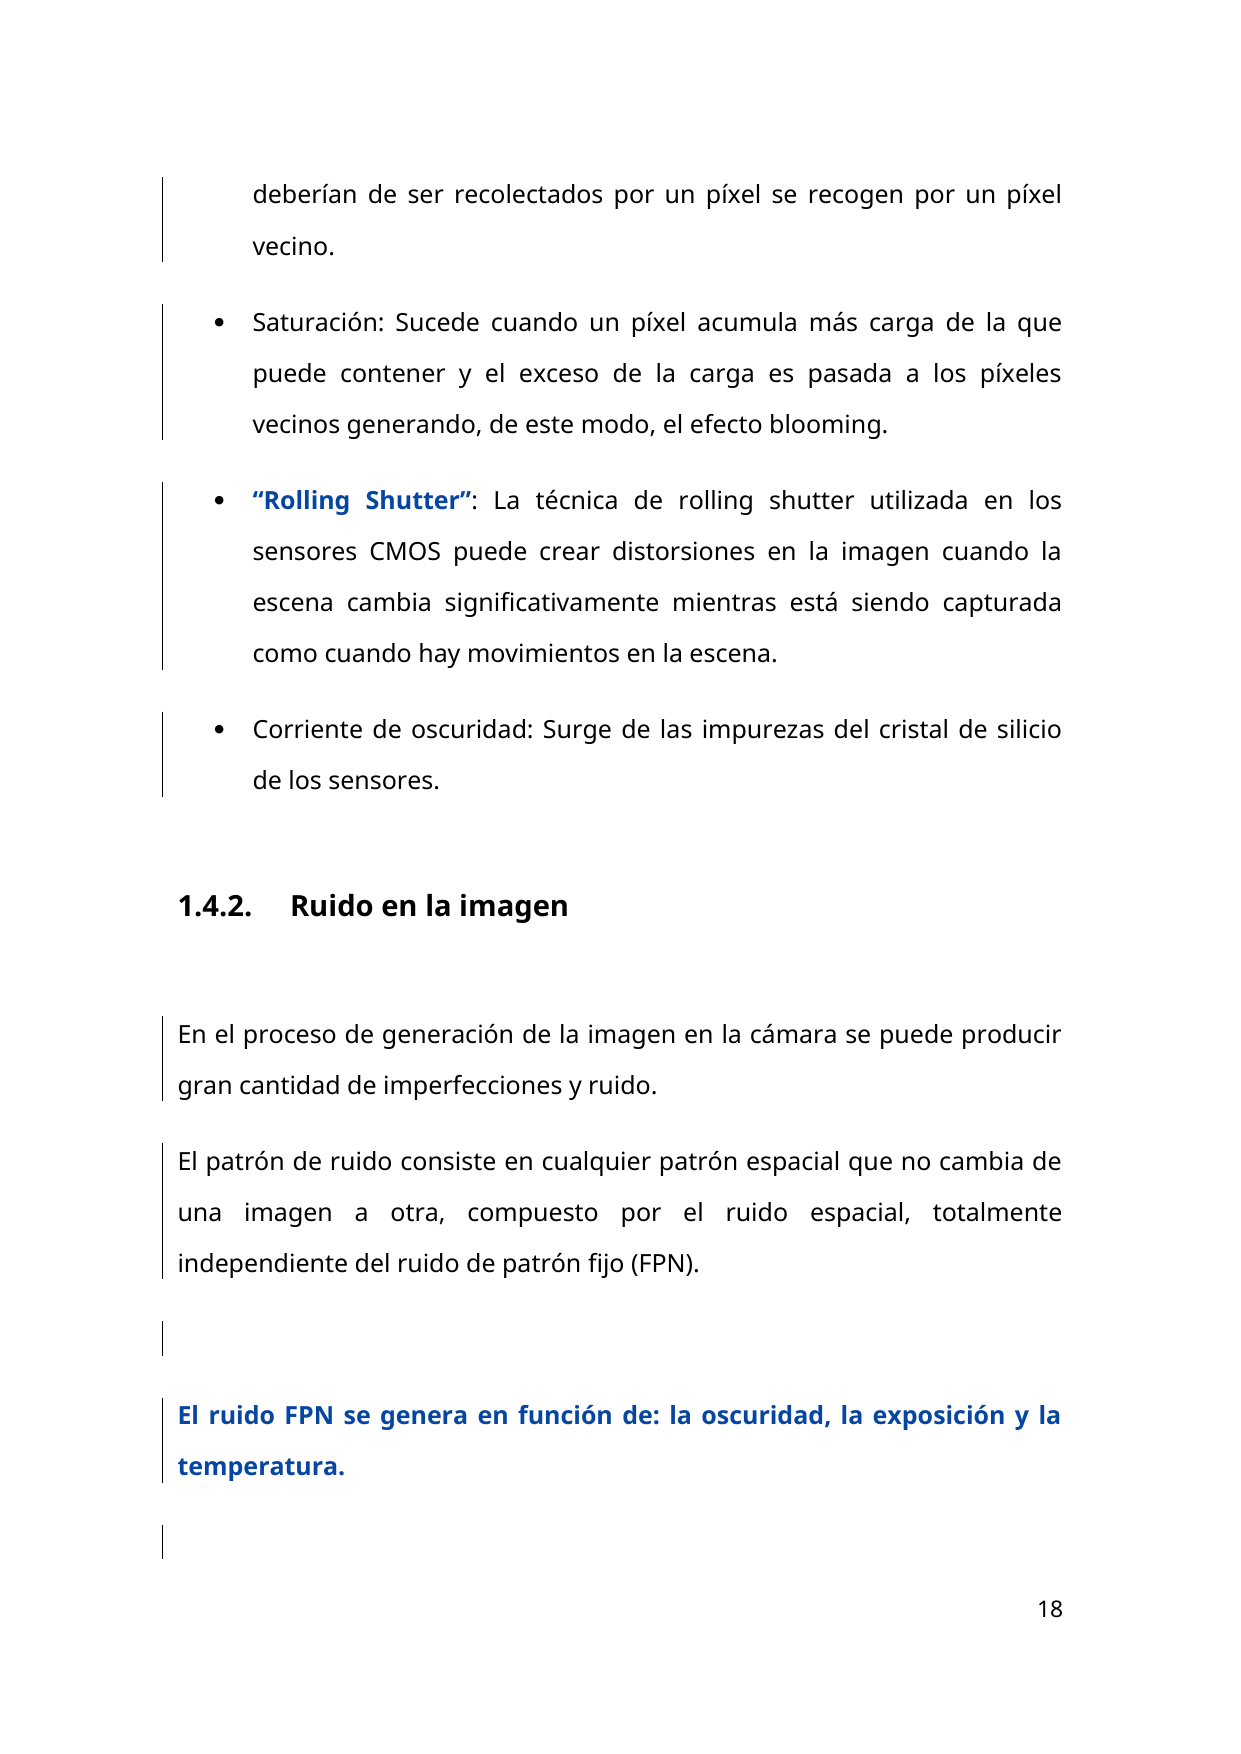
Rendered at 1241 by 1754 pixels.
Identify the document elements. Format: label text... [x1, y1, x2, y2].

text En el proceso de generación de la imagen en la cámara se puede producir gran cantidad de imperfecciones y ruido. [177, 1016, 1063, 1101]
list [215, 177, 1063, 262]
text El ruido FPN se genera en función de: la oscuridad, la exposición y la temperatura. [177, 1397, 1063, 1483]
list Ruido en la imagen [177, 885, 1063, 925]
list Saturación: Sucede cuando un píxel acumula más carga de la que puede contener y el exceso de la carga es pasada a los píxeles vecinos generando, de este modo, el efecto blooming. [215, 304, 1063, 440]
text El patrón de ruido consiste en cualquier patrón espacial que no cambia de una imagen a otra, compuesto por el ruido espacial, totalmente independiente del ruido de patrón fijo (FPN). [177, 1143, 1063, 1279]
list “Rolling Shutter”: La técnica de rolling shutter utilizada en los sensores CMOS puede crear distorsiones en la imagen cuando la escena cambia significativamente mientras está siendo capturada como cuando hay movimientos en la escena. [215, 482, 1063, 669]
list Corriente de oscuridad: Surge de las impurezas del cristal de silicio de los sensores. [215, 712, 1063, 797]
